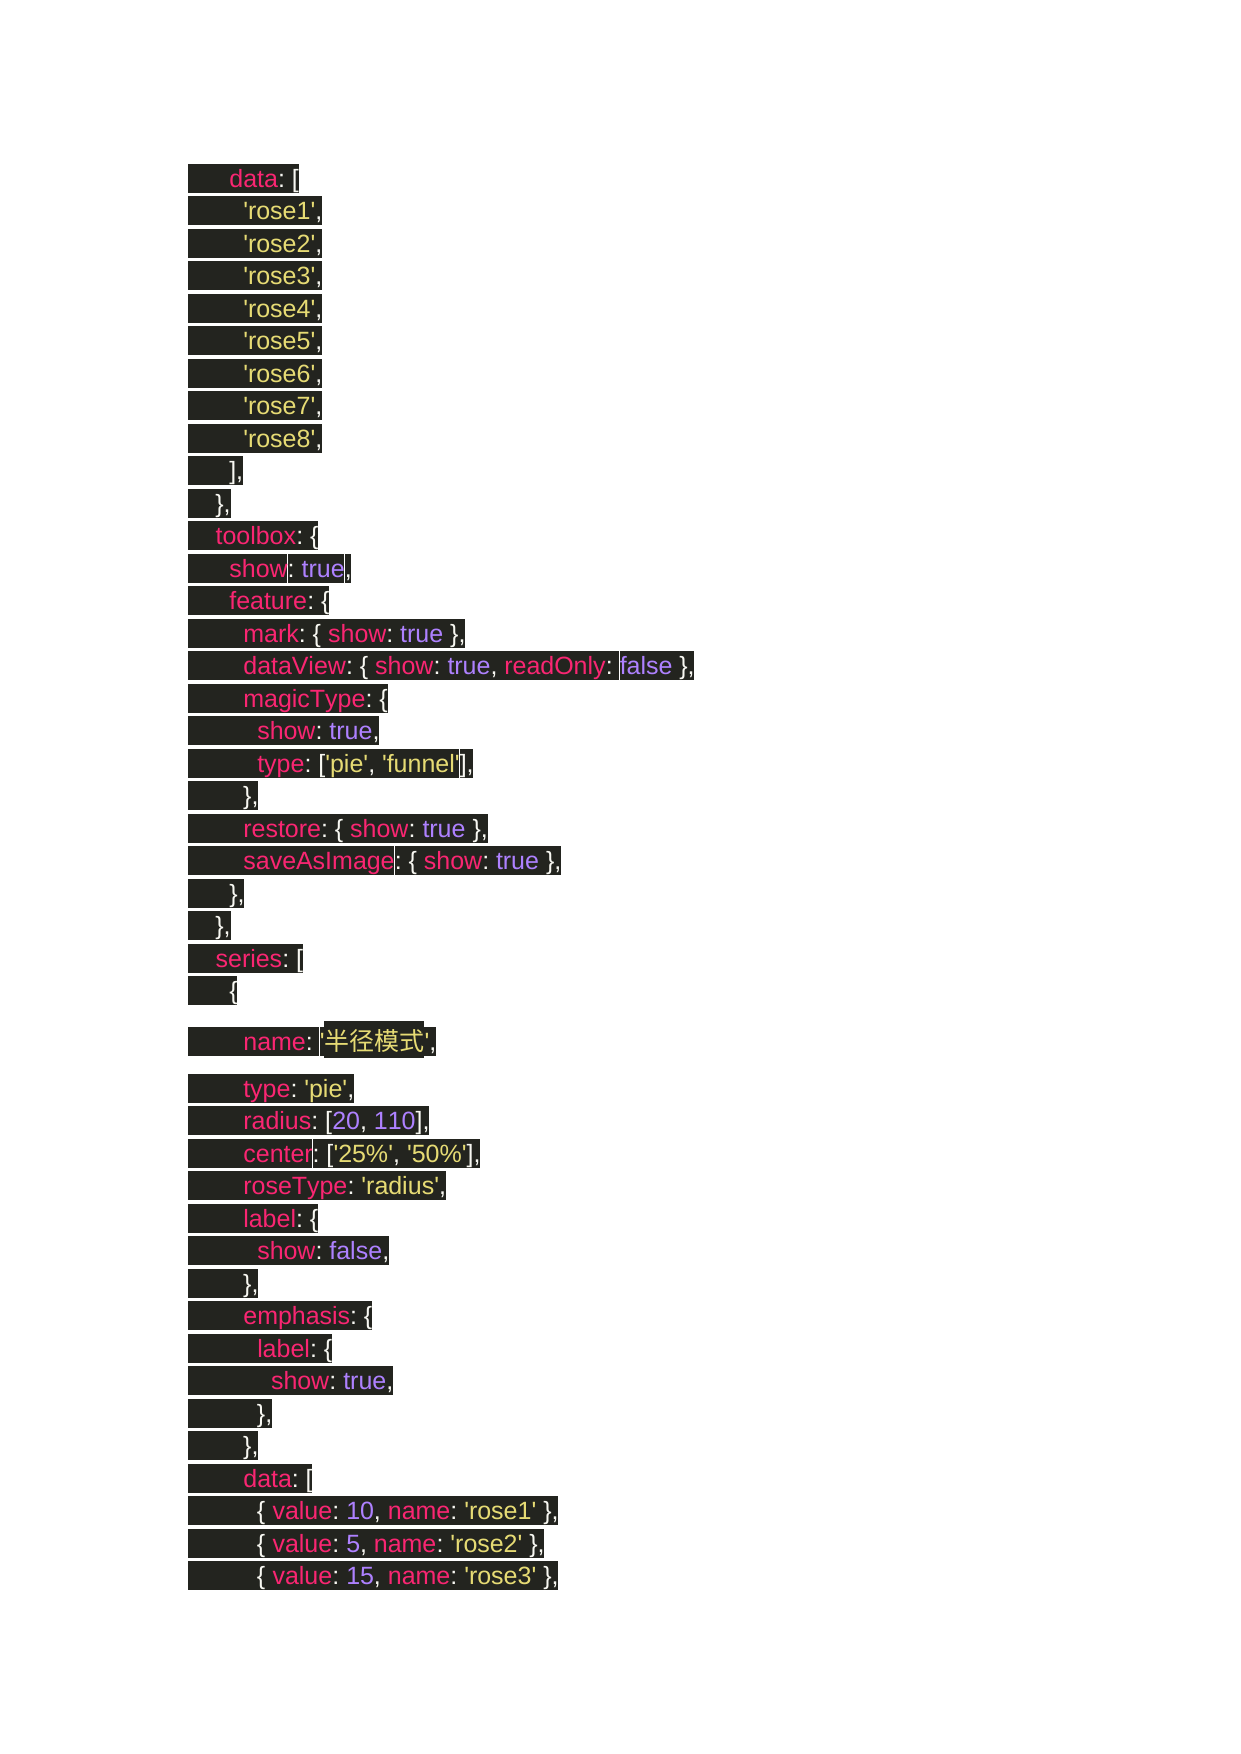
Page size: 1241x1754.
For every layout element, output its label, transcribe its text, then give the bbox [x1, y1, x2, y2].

text 'rose8', [187, 422, 1053, 454]
text { value: 10, name: 'rose1' }, [187, 1494, 1053, 1527]
text label: { [187, 1202, 1053, 1234]
text }, [187, 877, 1053, 909]
text magicType: { [187, 682, 1053, 714]
text show: true, [187, 1364, 1053, 1397]
text series: [ [187, 942, 1053, 974]
text }, [187, 779, 1053, 812]
text data: [ [187, 162, 1053, 194]
text ], [187, 454, 1053, 487]
text label: { [187, 1332, 1053, 1364]
text data: [ [187, 1462, 1053, 1494]
text 'rose5', [187, 324, 1053, 357]
text roseType: 'radius', [187, 1169, 1053, 1202]
text }, [187, 909, 1053, 942]
text emphasis: { [187, 1299, 1053, 1332]
text }, [187, 1429, 1053, 1462]
text show: true, [187, 552, 1053, 584]
text { value: 15, name: 'rose3' }, [187, 1559, 1053, 1592]
text 'rose1', [187, 194, 1053, 227]
text { value: 5, name: 'rose2' }, [187, 1527, 1053, 1559]
text 'rose7', [187, 389, 1053, 422]
text saveAsImage: { show: true }, [187, 844, 1053, 877]
text }, [187, 487, 1053, 519]
text dataView: { show: true, readOnly: false }, [187, 649, 1053, 682]
text 'rose6', [187, 357, 1053, 389]
text show: true, [187, 714, 1053, 747]
text show: false, [187, 1234, 1053, 1267]
text mark: { show: true }, [187, 617, 1053, 649]
text name: '半径模式', [187, 1007, 1053, 1072]
text type: ['pie', 'funnel'], [187, 747, 1053, 779]
text toolbox: { [187, 519, 1053, 552]
text { [187, 974, 1053, 1007]
text feature: { [187, 584, 1053, 617]
text }, [187, 1397, 1053, 1429]
text }, [187, 1267, 1053, 1299]
text 'rose3', [187, 259, 1053, 292]
text type: 'pie', [187, 1072, 1053, 1104]
text center: ['25%', '50%'], [187, 1137, 1053, 1169]
text restore: { show: true }, [187, 812, 1053, 844]
text radius: [20, 110], [187, 1104, 1053, 1137]
text 'rose4', [187, 292, 1053, 324]
text 'rose2', [187, 227, 1053, 259]
